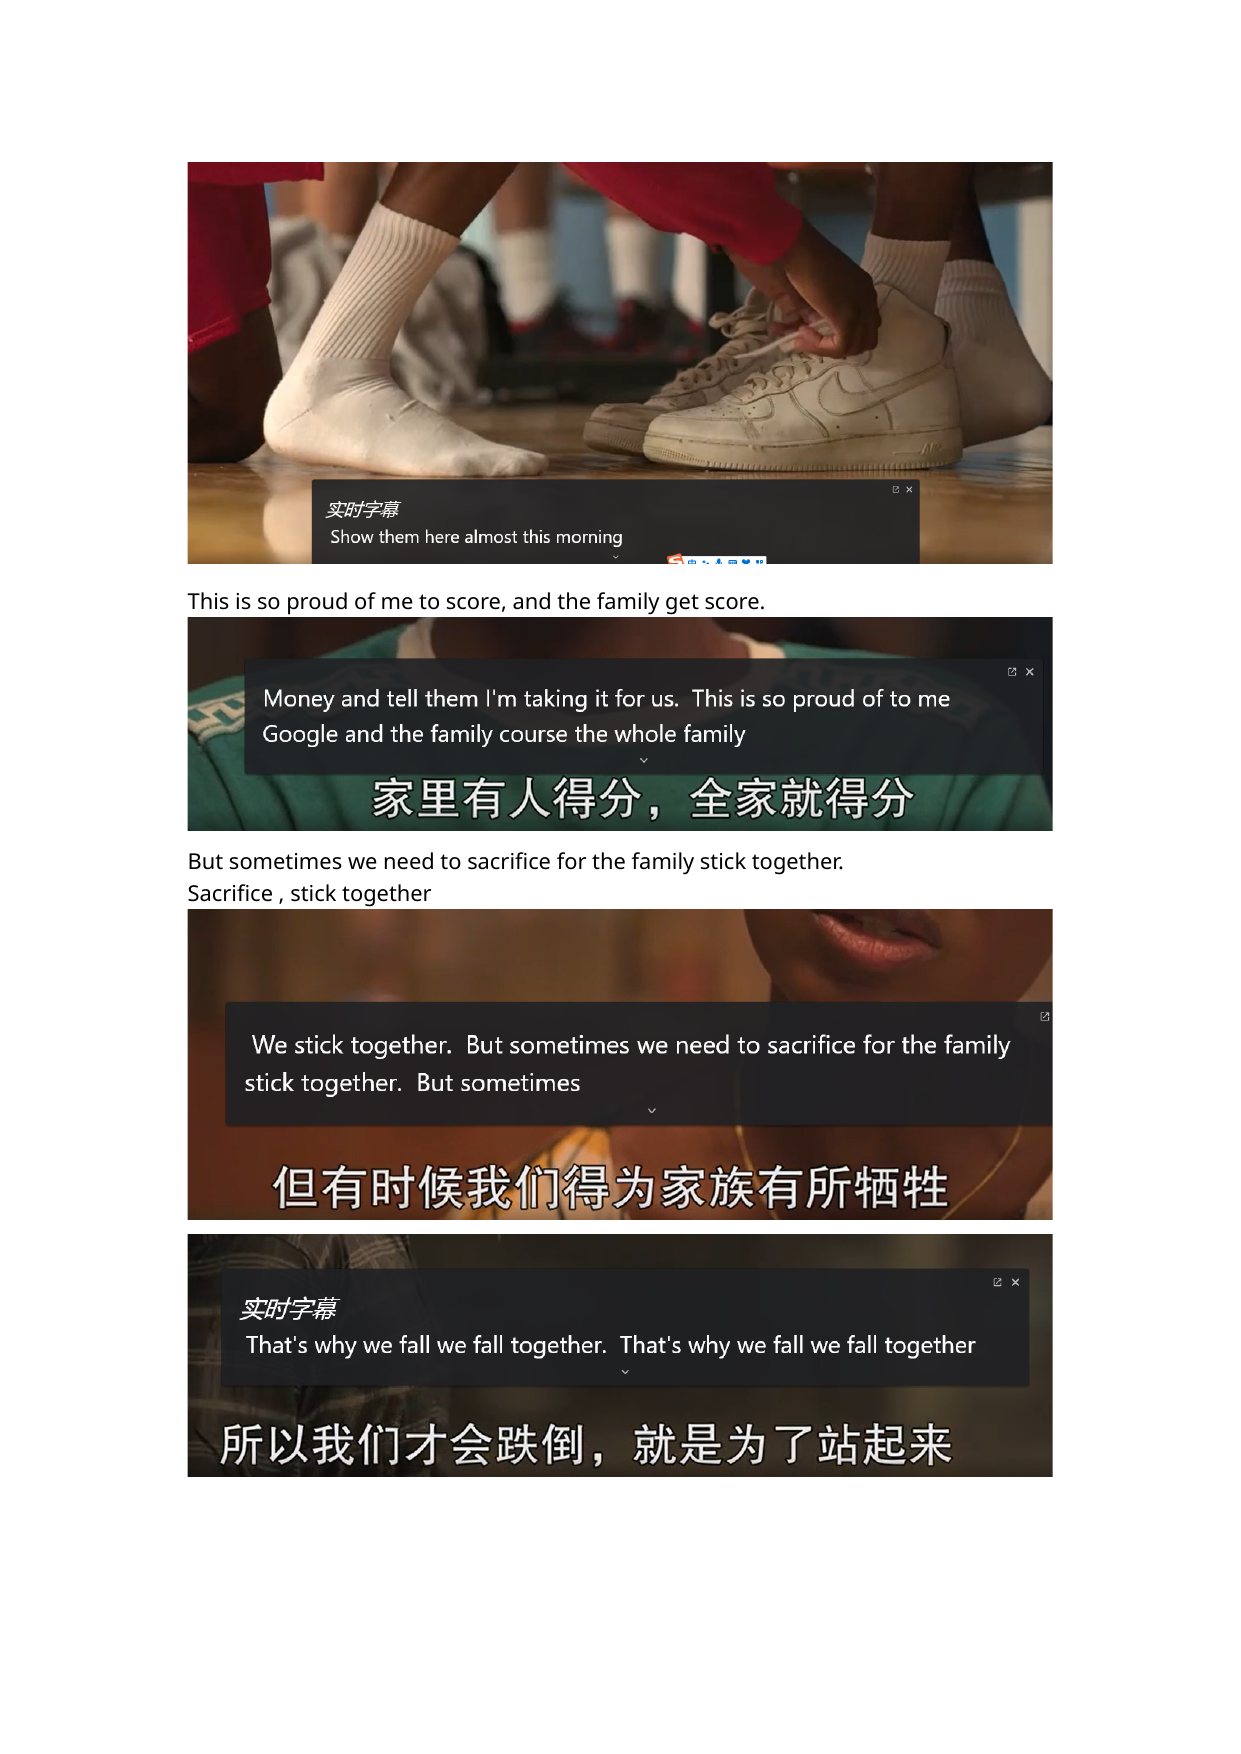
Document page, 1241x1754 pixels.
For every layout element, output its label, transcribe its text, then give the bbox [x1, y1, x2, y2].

picture [187, 909, 1053, 1220]
picture [187, 617, 1053, 831]
text But sometimes we need to sacrifice for the family stick together. [187, 844, 1053, 877]
picture [187, 162, 1053, 564]
text This is so proud of me to score, and the family get score. [187, 584, 1053, 617]
text Sacrifice , stick together [187, 877, 1053, 909]
picture [187, 1234, 1053, 1477]
